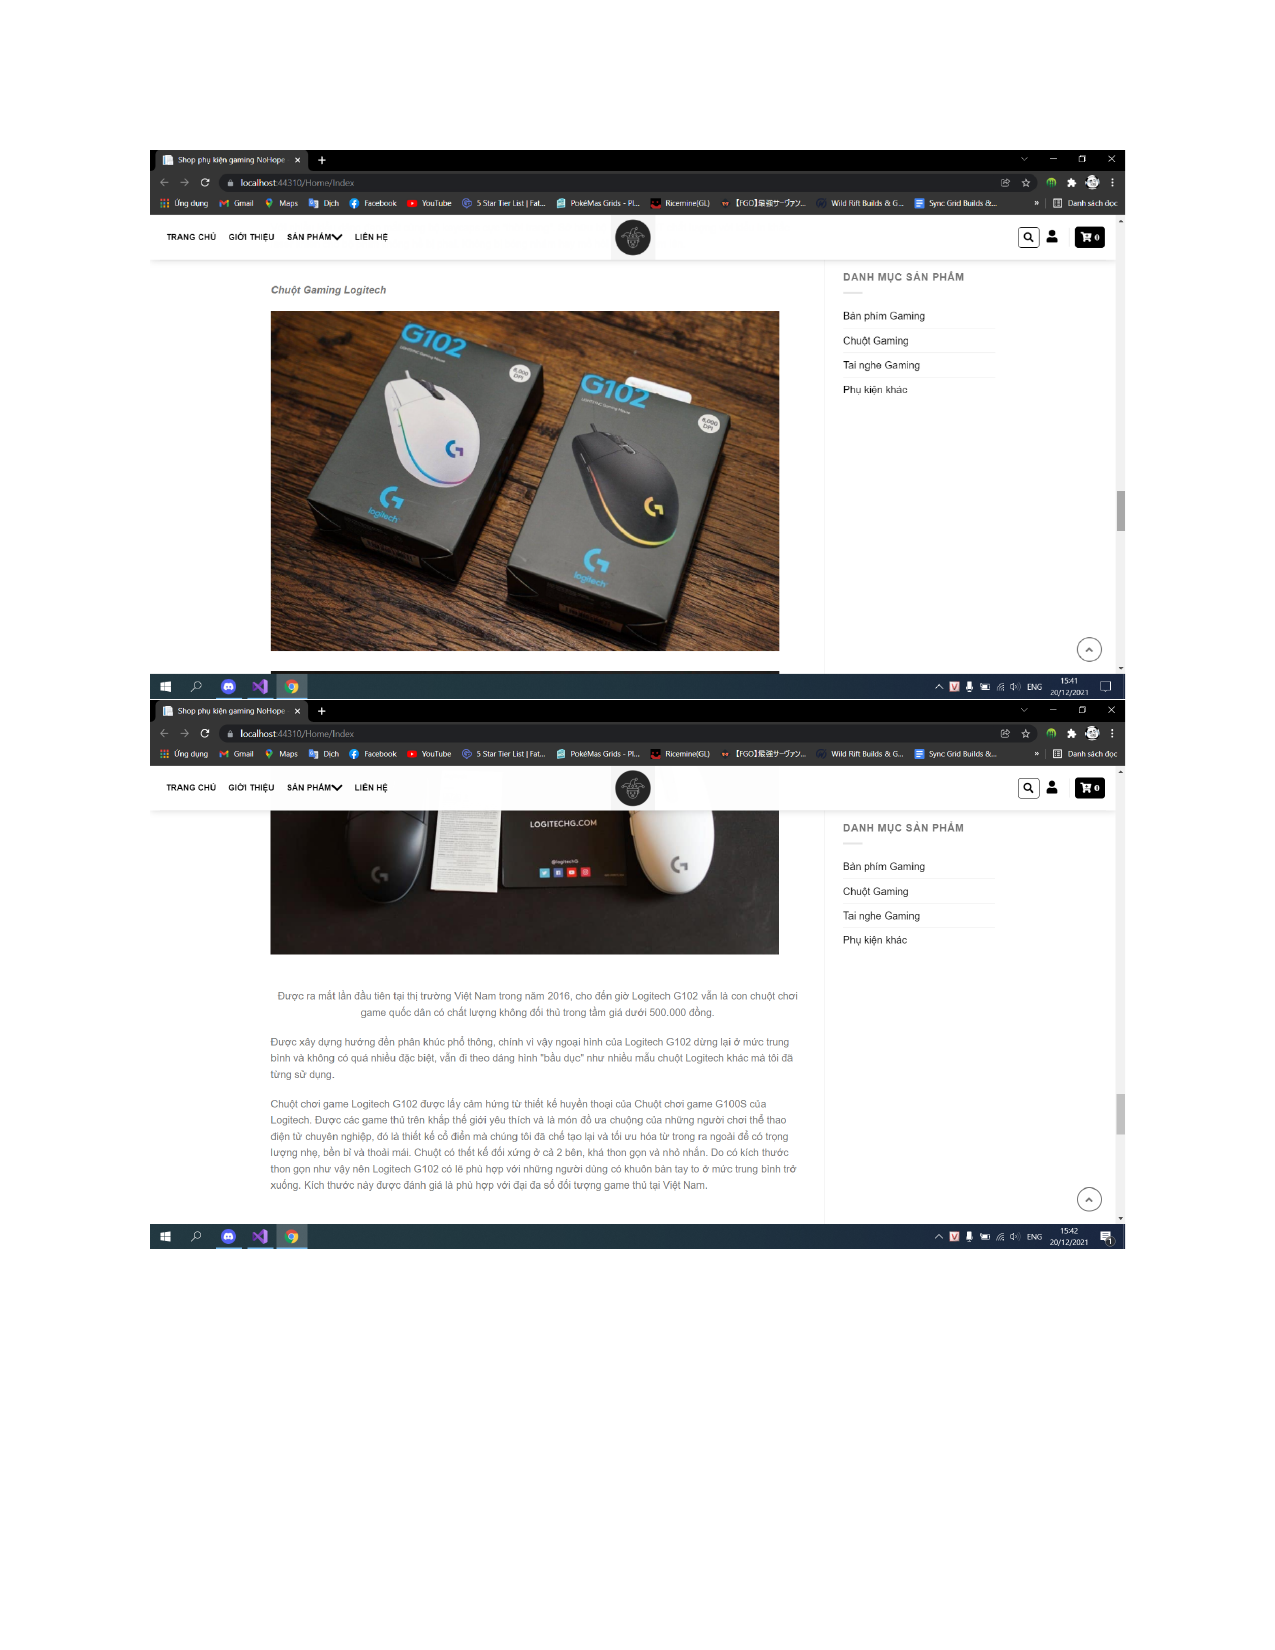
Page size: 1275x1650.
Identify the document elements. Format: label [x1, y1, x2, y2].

picture [150, 700, 1125, 1249]
picture [150, 150, 1125, 699]
